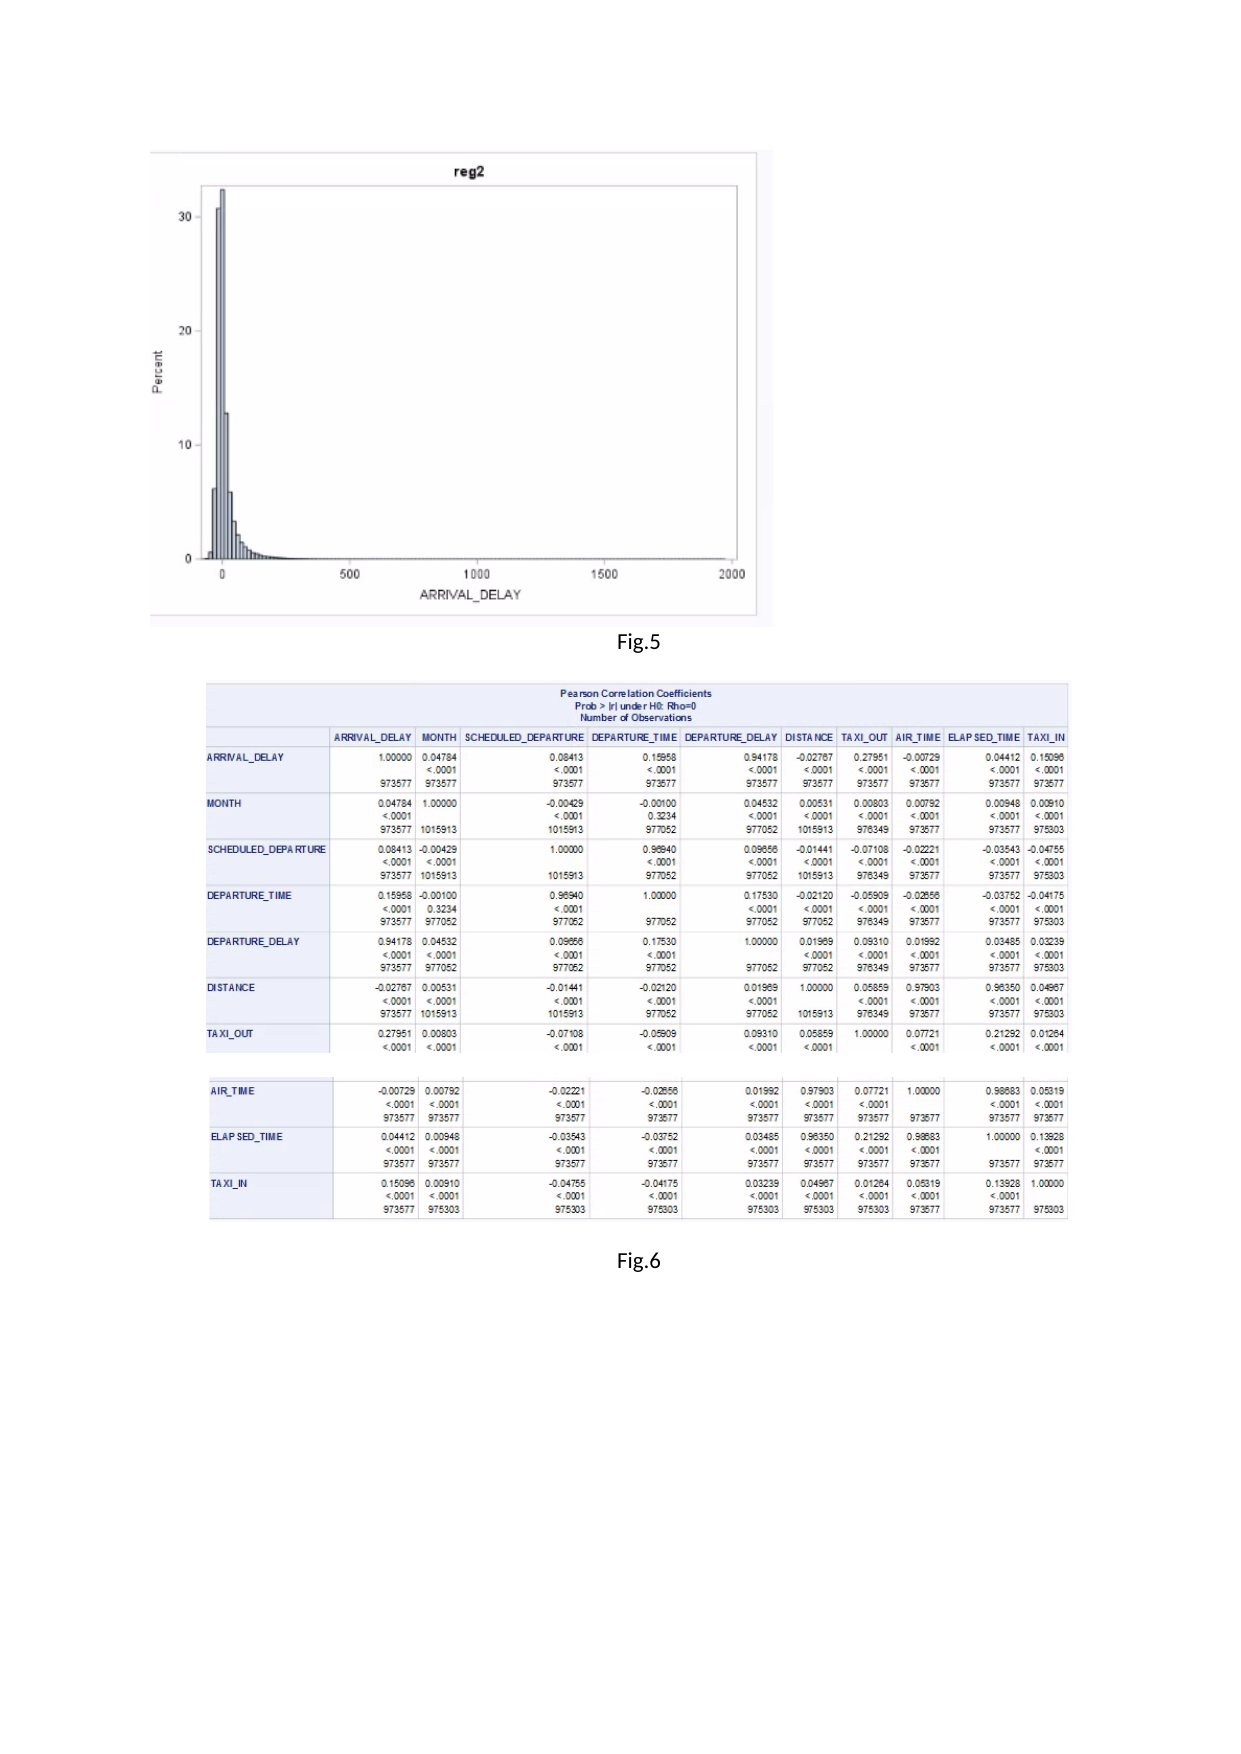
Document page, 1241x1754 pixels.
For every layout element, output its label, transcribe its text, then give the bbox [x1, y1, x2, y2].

text Fig.5 [187, 627, 1090, 655]
picture [150, 150, 774, 627]
picture [206, 680, 1072, 1053]
picture [209, 1077, 1069, 1222]
text Fig.6 [187, 1246, 1090, 1274]
